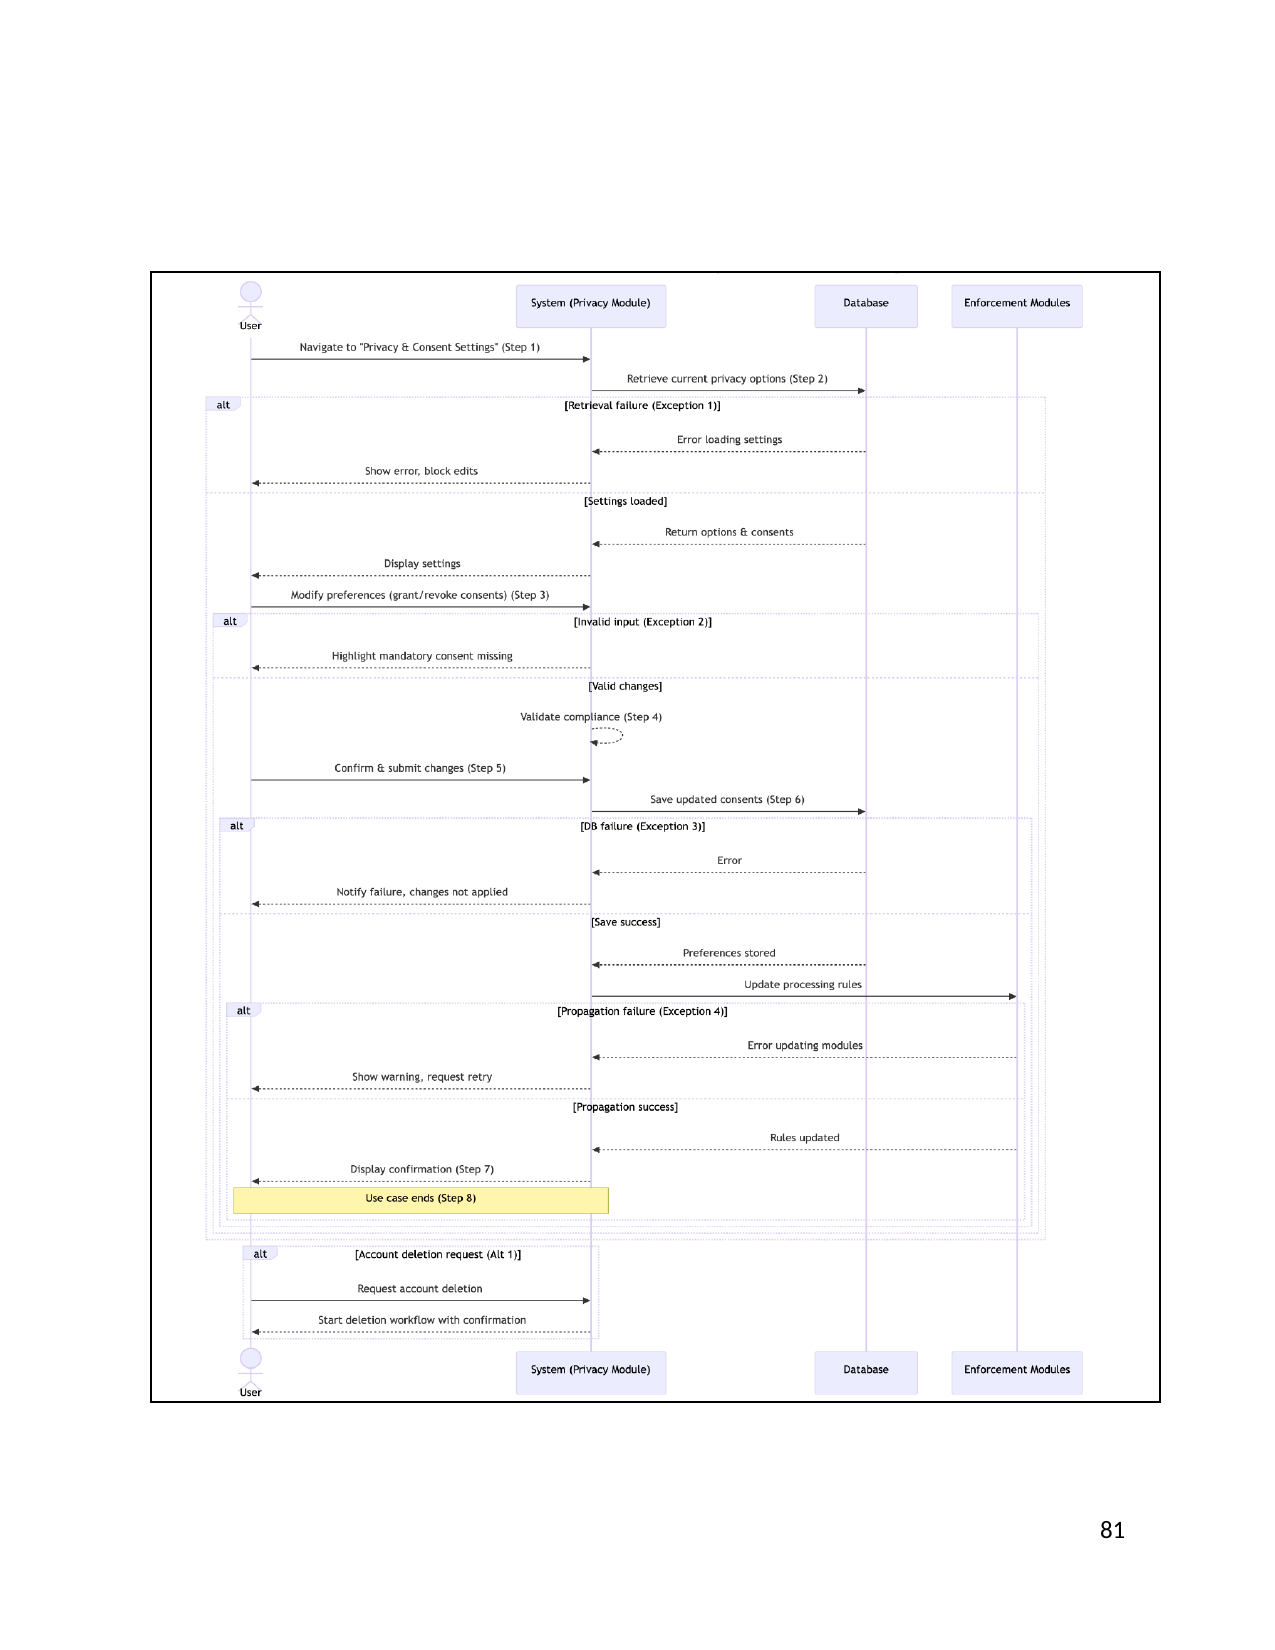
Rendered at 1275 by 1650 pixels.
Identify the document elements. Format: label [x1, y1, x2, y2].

picture [152, 273, 1159, 1401]
